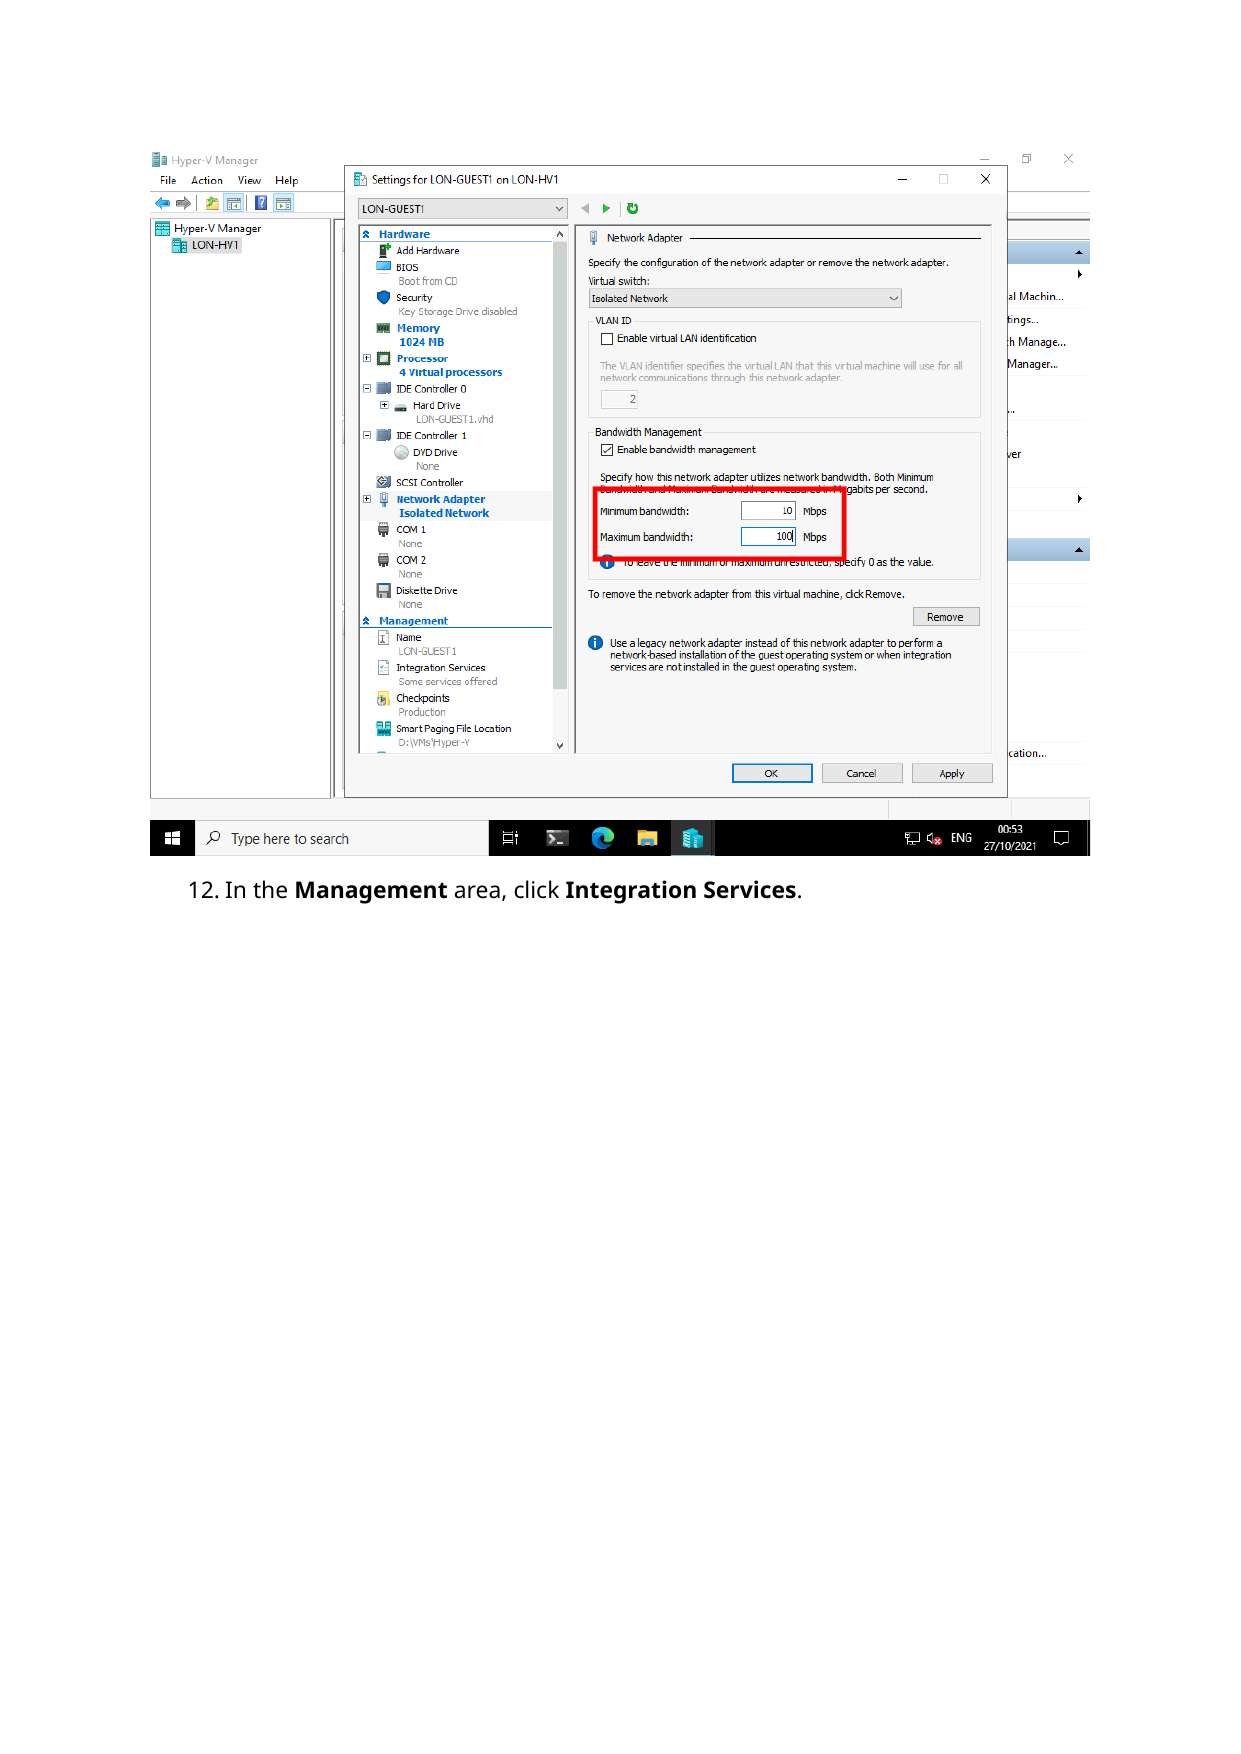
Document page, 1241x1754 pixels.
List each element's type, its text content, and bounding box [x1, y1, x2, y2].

picture [150, 150, 1091, 856]
list In the Management area, click Integration Services. [187, 874, 1090, 906]
